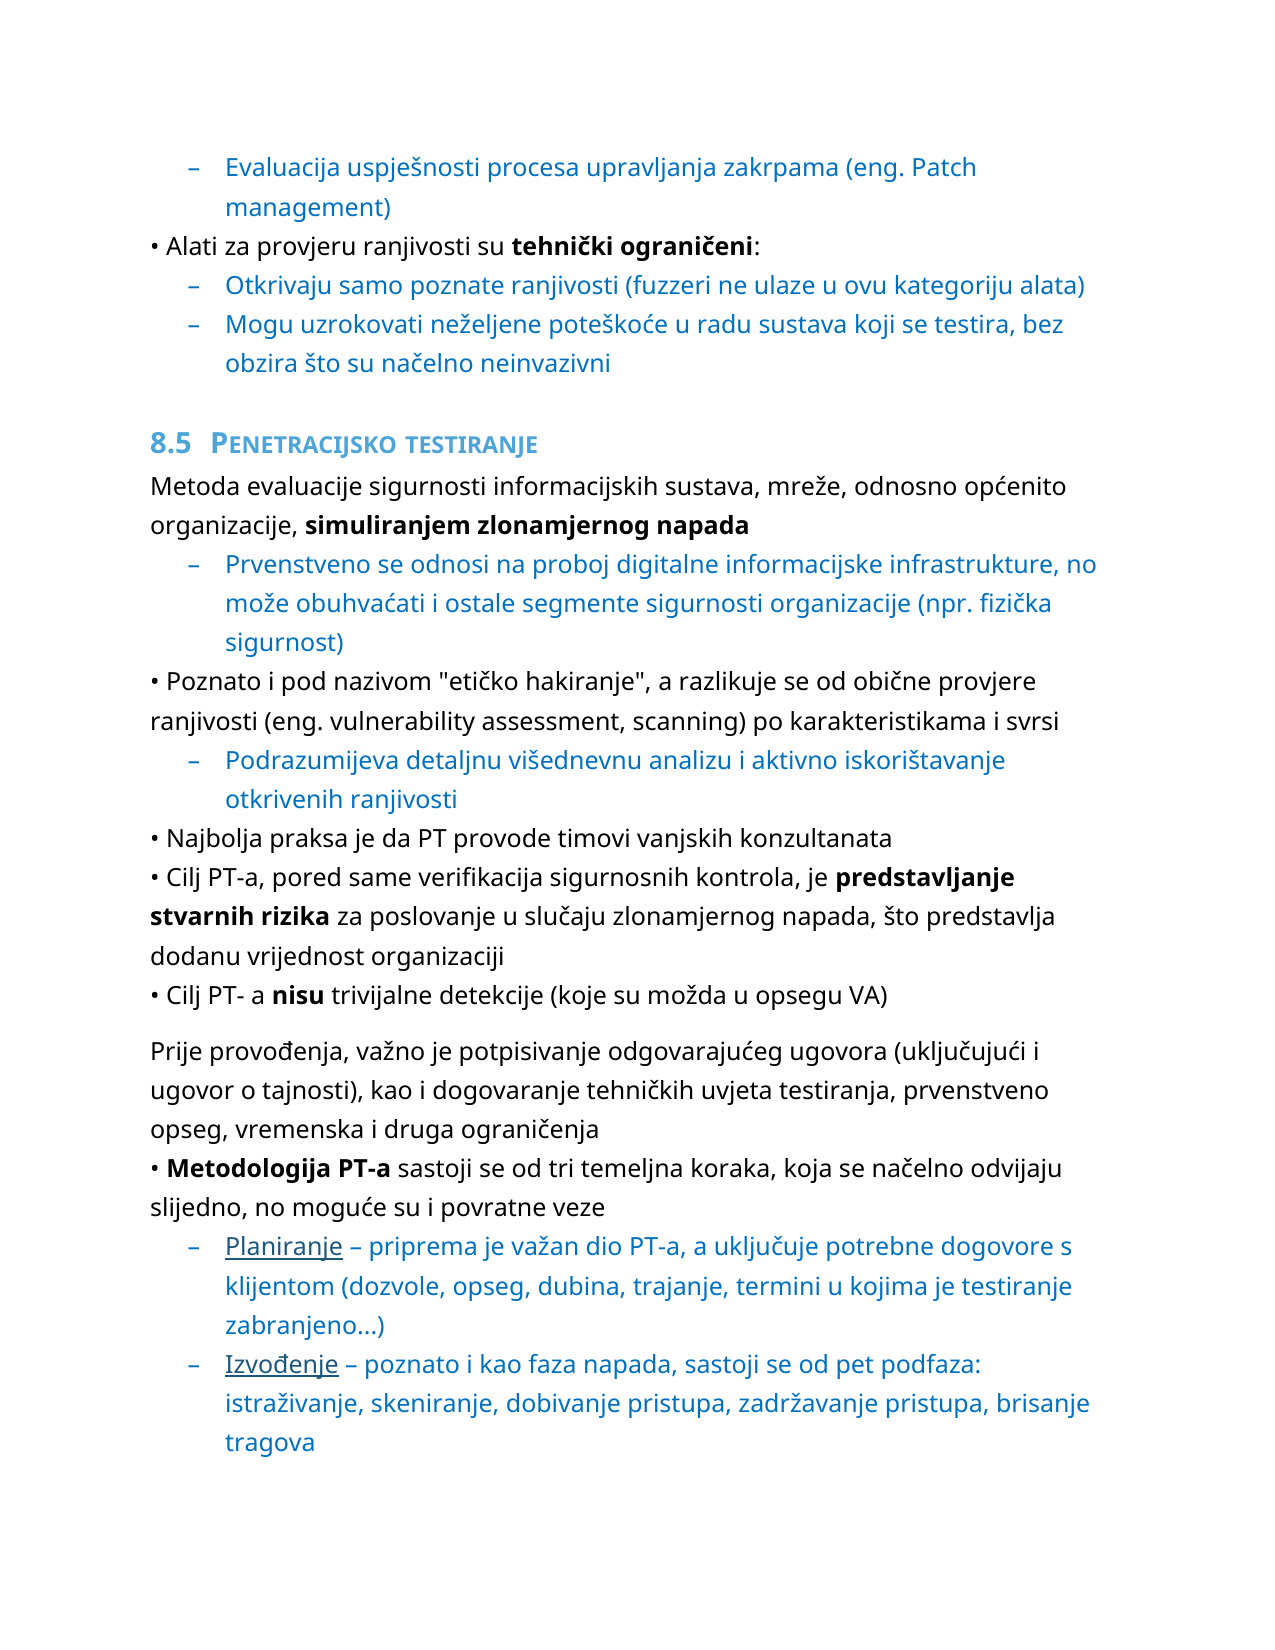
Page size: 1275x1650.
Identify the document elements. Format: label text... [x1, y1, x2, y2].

list Evaluacija uspješnosti procesa upravljanja zakrpama (eng. Patch management) [187, 150, 1125, 223]
text Prije provođenja, važno je potpisivanje odgovarajućeg ugovora (uključujući i ugovor o tajnosti), kao i dogovaranje tehničkih uvjeta testiranja, prvenstveno opseg, vremenska i druga ograničenja [150, 1033, 1125, 1146]
list Izvođenje – poznato i kao faza napada, sastoji se od pet podfaza: istraživanje, skeniranje, dobivanje pristupa, zadržavanje pristupa, brisanje tragova [187, 1346, 1125, 1459]
list Prvenstveno se odnosi na proboj digitalne informacijske infrastrukture, no može obuhvaćati i ostale segmente sigurnosti organizacije (npr. fizička sigurnost) [187, 546, 1125, 659]
list Mogu uzrokovati neželjene poteškoće u radu sustava koji se testira, bez obzira što su načelno neinvazivni [187, 307, 1125, 380]
text • Cilj PT-a, pored same verifikacija sigurnosnih kontrola, je predstavljanje stvarnih rizika za poslovanje u slučaju zlonamjernog napada, što predstavlja dodanu vrijednost organizaciji [150, 860, 1125, 972]
list Planiranje – priprema je važan dio PT-a, a uključuje potrebne dogovore s klijentom (dozvole, opseg, dubina, trajanje, termini u kojima je testiranje zabranjeno...) [187, 1229, 1125, 1341]
text • Alati za provjeru ranjivosti su tehnički ograničeni: [150, 228, 1125, 262]
list Podrazumijeva detaljnu višednevnu analizu i aktivno iskorištavanje otkrivenih ranjivosti [187, 742, 1125, 816]
text • Metodologija PT-a sastoji se od tri temeljna koraka, koja se načelno odvijaju slijedno, no moguće su i povratne veze [150, 1151, 1125, 1224]
text Metoda evaluacije sigurnosti informacijskih sustava, mreže, odnosno općenito organizacije, simuliranjem zlonamjernog napada [150, 468, 1125, 541]
text • Poznato i pod nazivom "etičko hakiranje", a razlikuje se od obične provjere ranjivosti (eng. vulnerability assessment, scanning) po karakteristikama i svrsi [150, 664, 1125, 737]
text • Cilj PT- a nisu trivijalne detekcije (koje su možda u opsegu VA) [150, 977, 1125, 1011]
list Otkrivaju samo poznate ranjivosti (fuzzeri ne ulaze u ovu kategoriju alata) [187, 267, 1125, 302]
subtitle Penetracijsko testiranje [150, 422, 1125, 462]
text • Najbolja praksa je da PT provode timovi vanjskih konzultanata [150, 821, 1125, 855]
